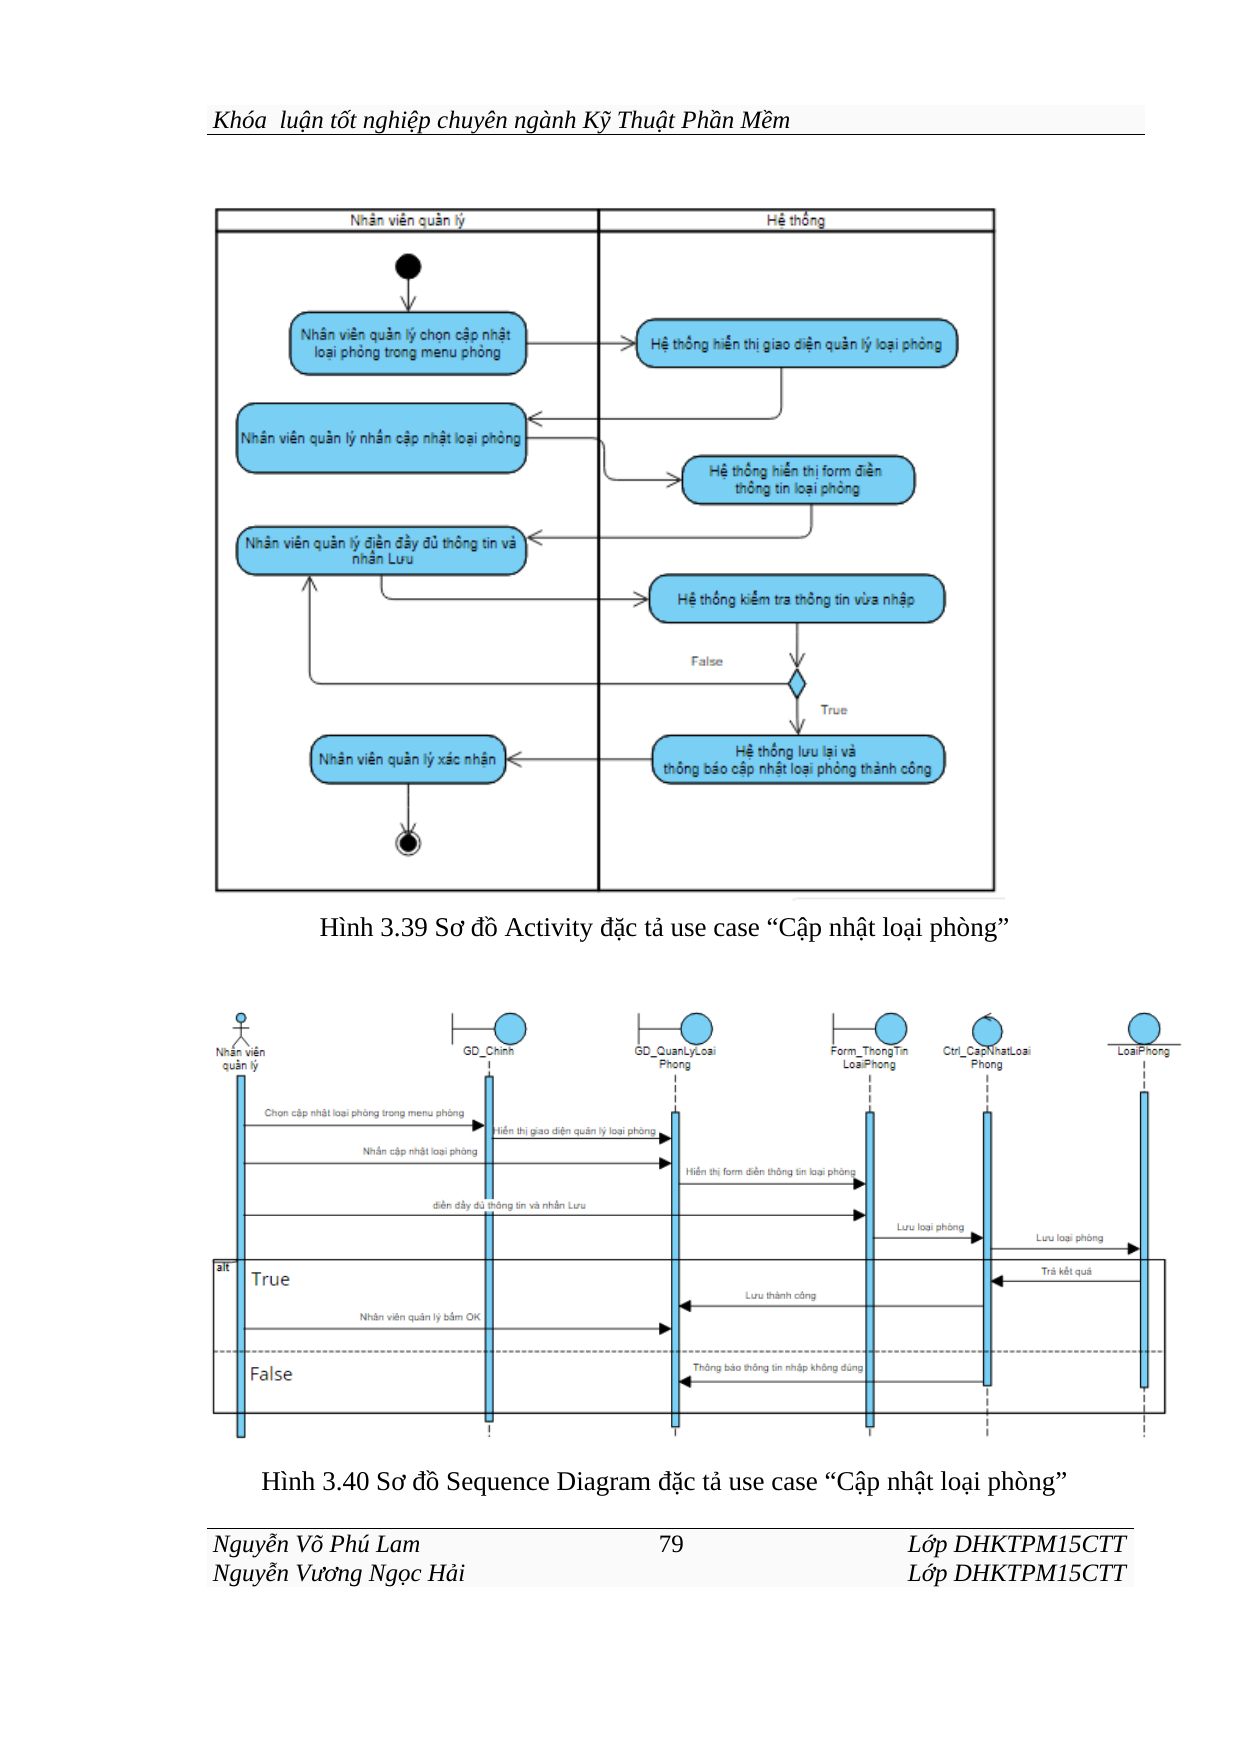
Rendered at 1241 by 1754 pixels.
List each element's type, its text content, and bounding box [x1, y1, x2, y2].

picture [206, 197, 1005, 901]
picture [206, 1007, 1182, 1455]
